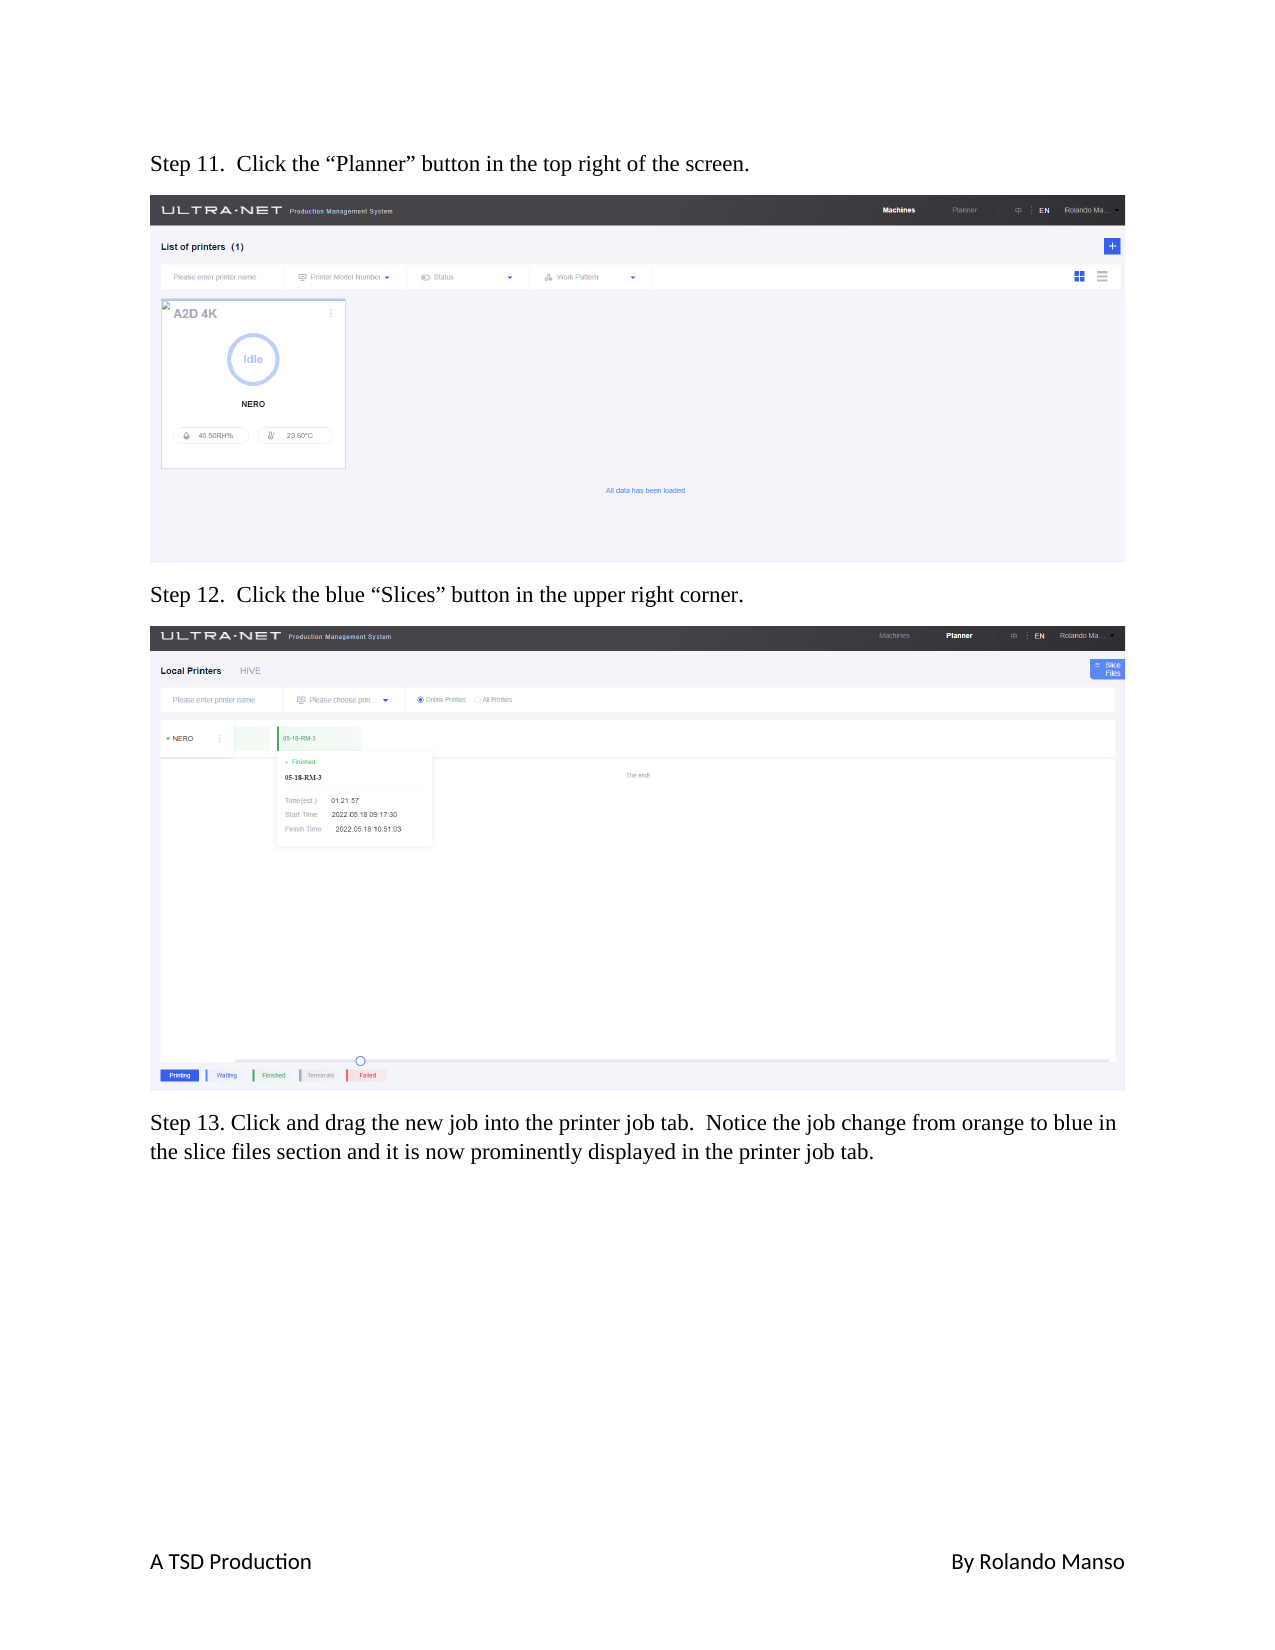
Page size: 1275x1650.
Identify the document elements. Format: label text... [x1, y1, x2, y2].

picture [150, 626, 1125, 1091]
text Step 12. Click the blue “Slices” button in the upper right corner. [150, 581, 1125, 607]
text Step 11. Click the “Planner” button in the top right of the screen. [150, 150, 1125, 176]
picture [150, 195, 1125, 563]
text Step 13. Click and drag the new job into the printer job tab. Notice the job change from orange to blue in the slice files section and it is now prominently displayed in the printer job tab. [150, 1109, 1125, 1164]
